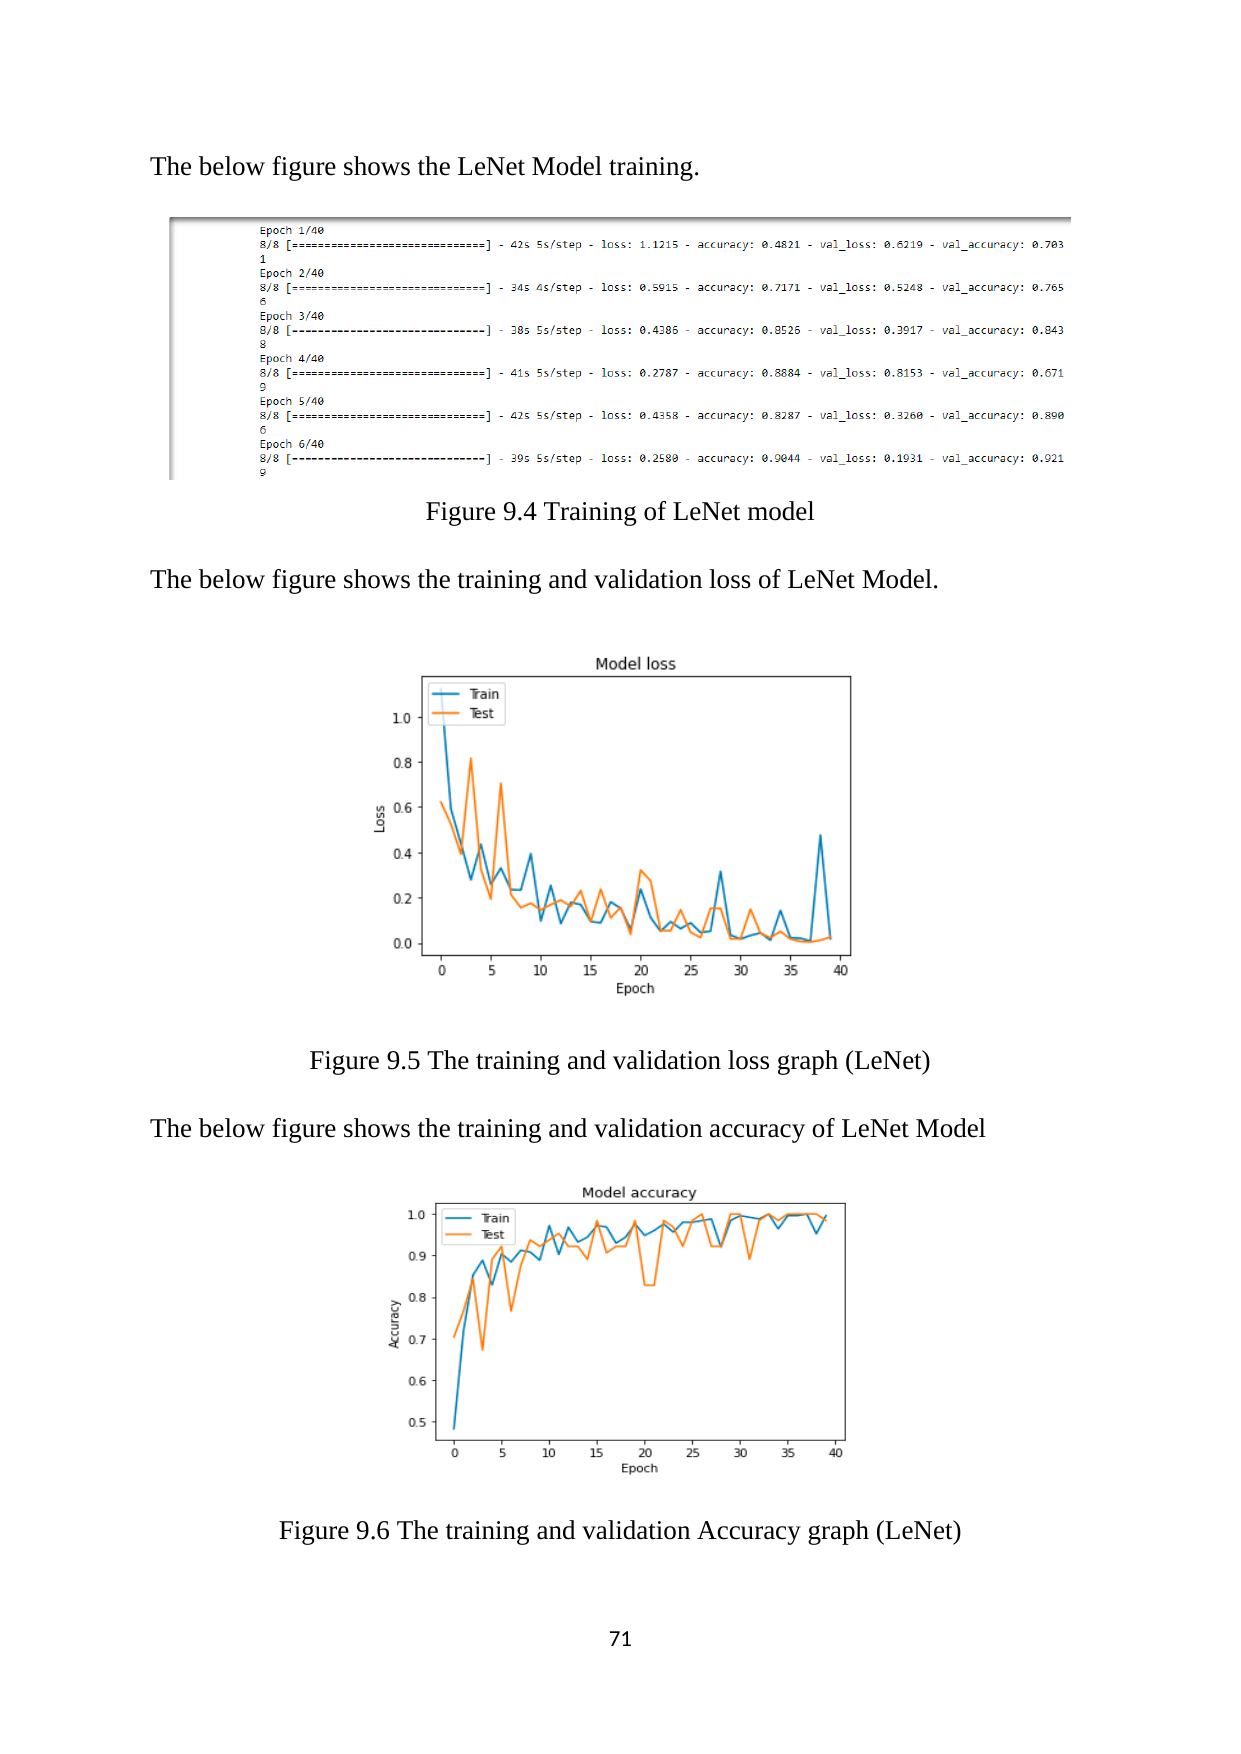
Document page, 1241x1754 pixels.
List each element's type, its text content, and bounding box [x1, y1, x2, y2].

text Figure 9.5 The training and validation loss graph (LeNet) [150, 1044, 1090, 1076]
text The below figure shows the training and validation loss of LeNet Model. [150, 563, 1090, 594]
text The below figure shows the LeNet Model training. [150, 150, 1090, 181]
picture [169, 217, 1071, 480]
text Figure 9.6 The training and validation Accuracy graph (LeNet) [150, 1514, 1090, 1545]
text The below figure shows the training and validation accuracy of LeNet Model [150, 1112, 1090, 1143]
picture [355, 630, 886, 1010]
picture [373, 1179, 868, 1480]
